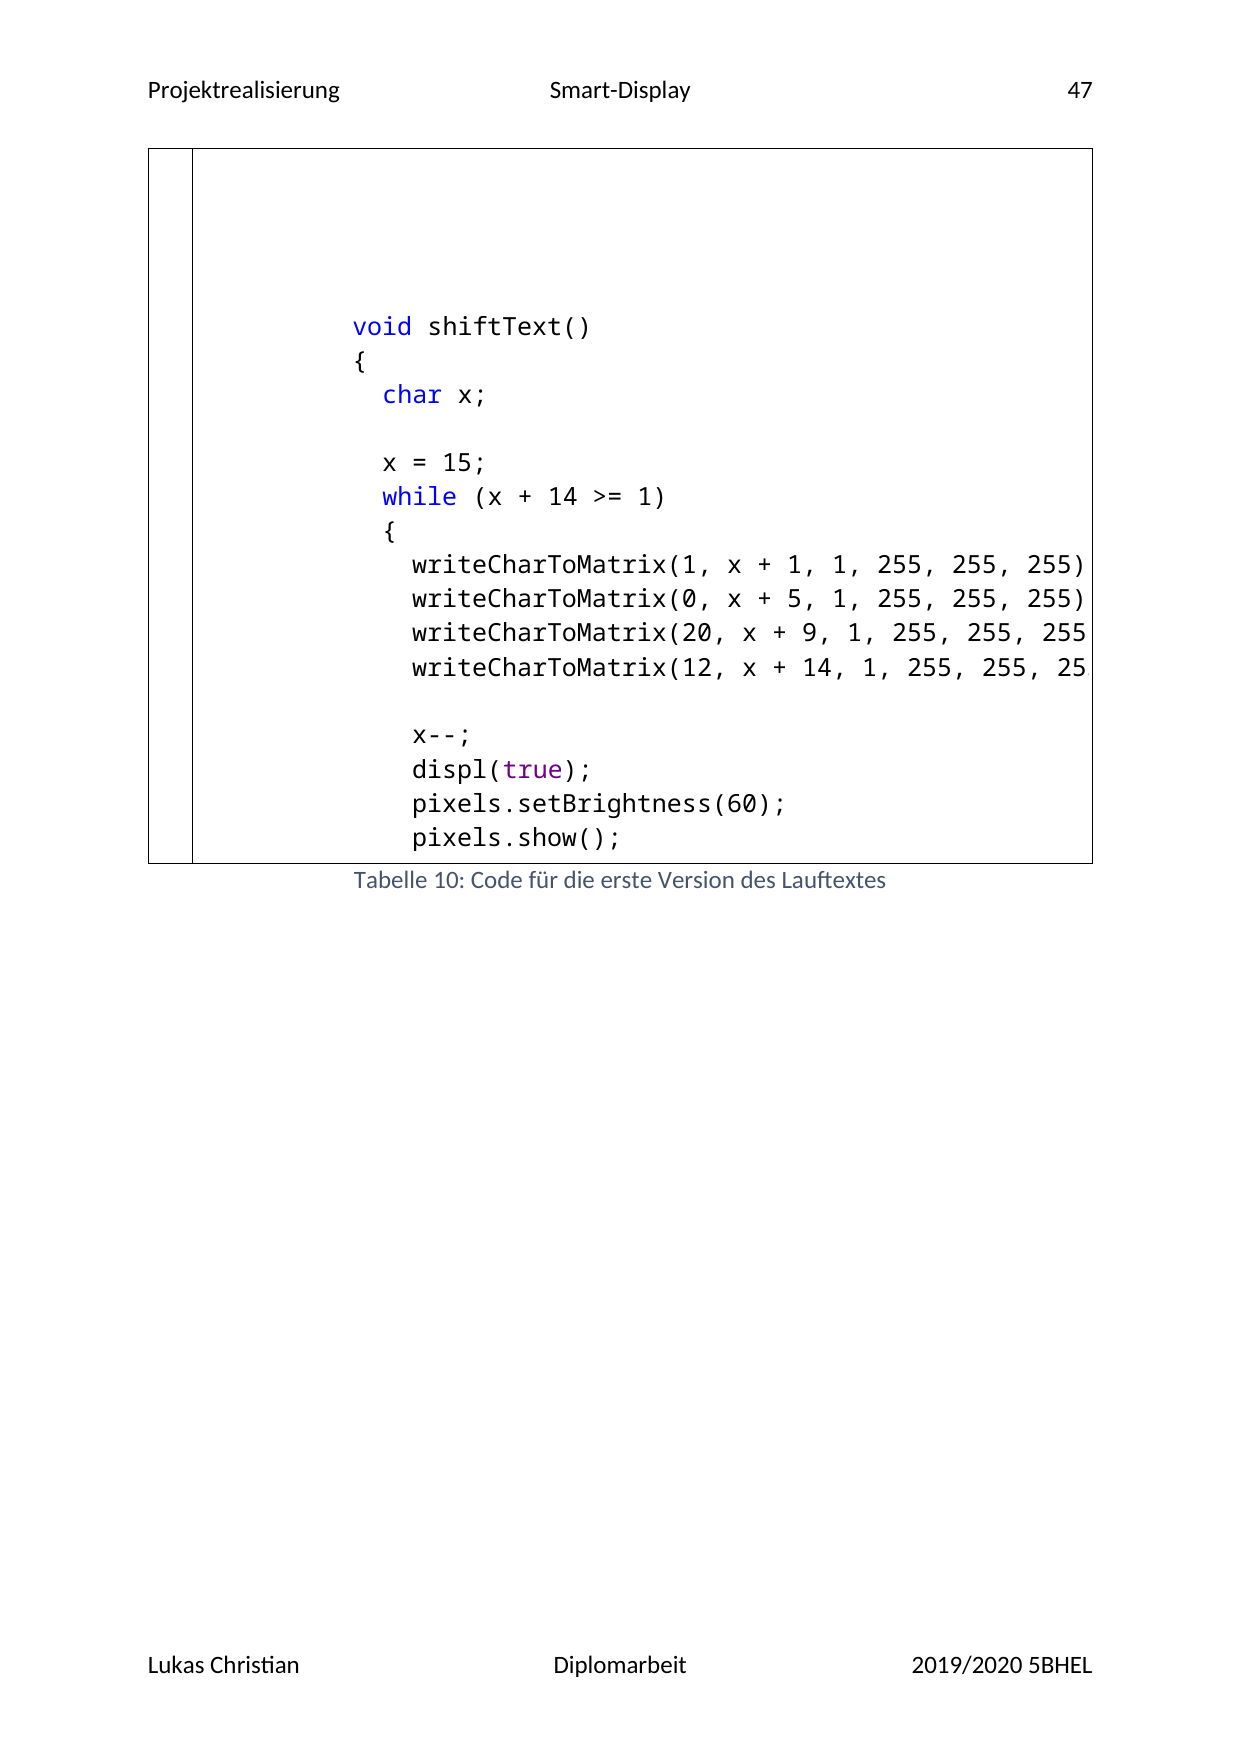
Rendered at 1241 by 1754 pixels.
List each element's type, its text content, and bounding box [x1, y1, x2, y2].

table_header [193, 149, 1092, 863]
table_header [149, 149, 192, 863]
text Tabelle 10: Code für die erste Version des Lauftextes [148, 864, 1093, 894]
